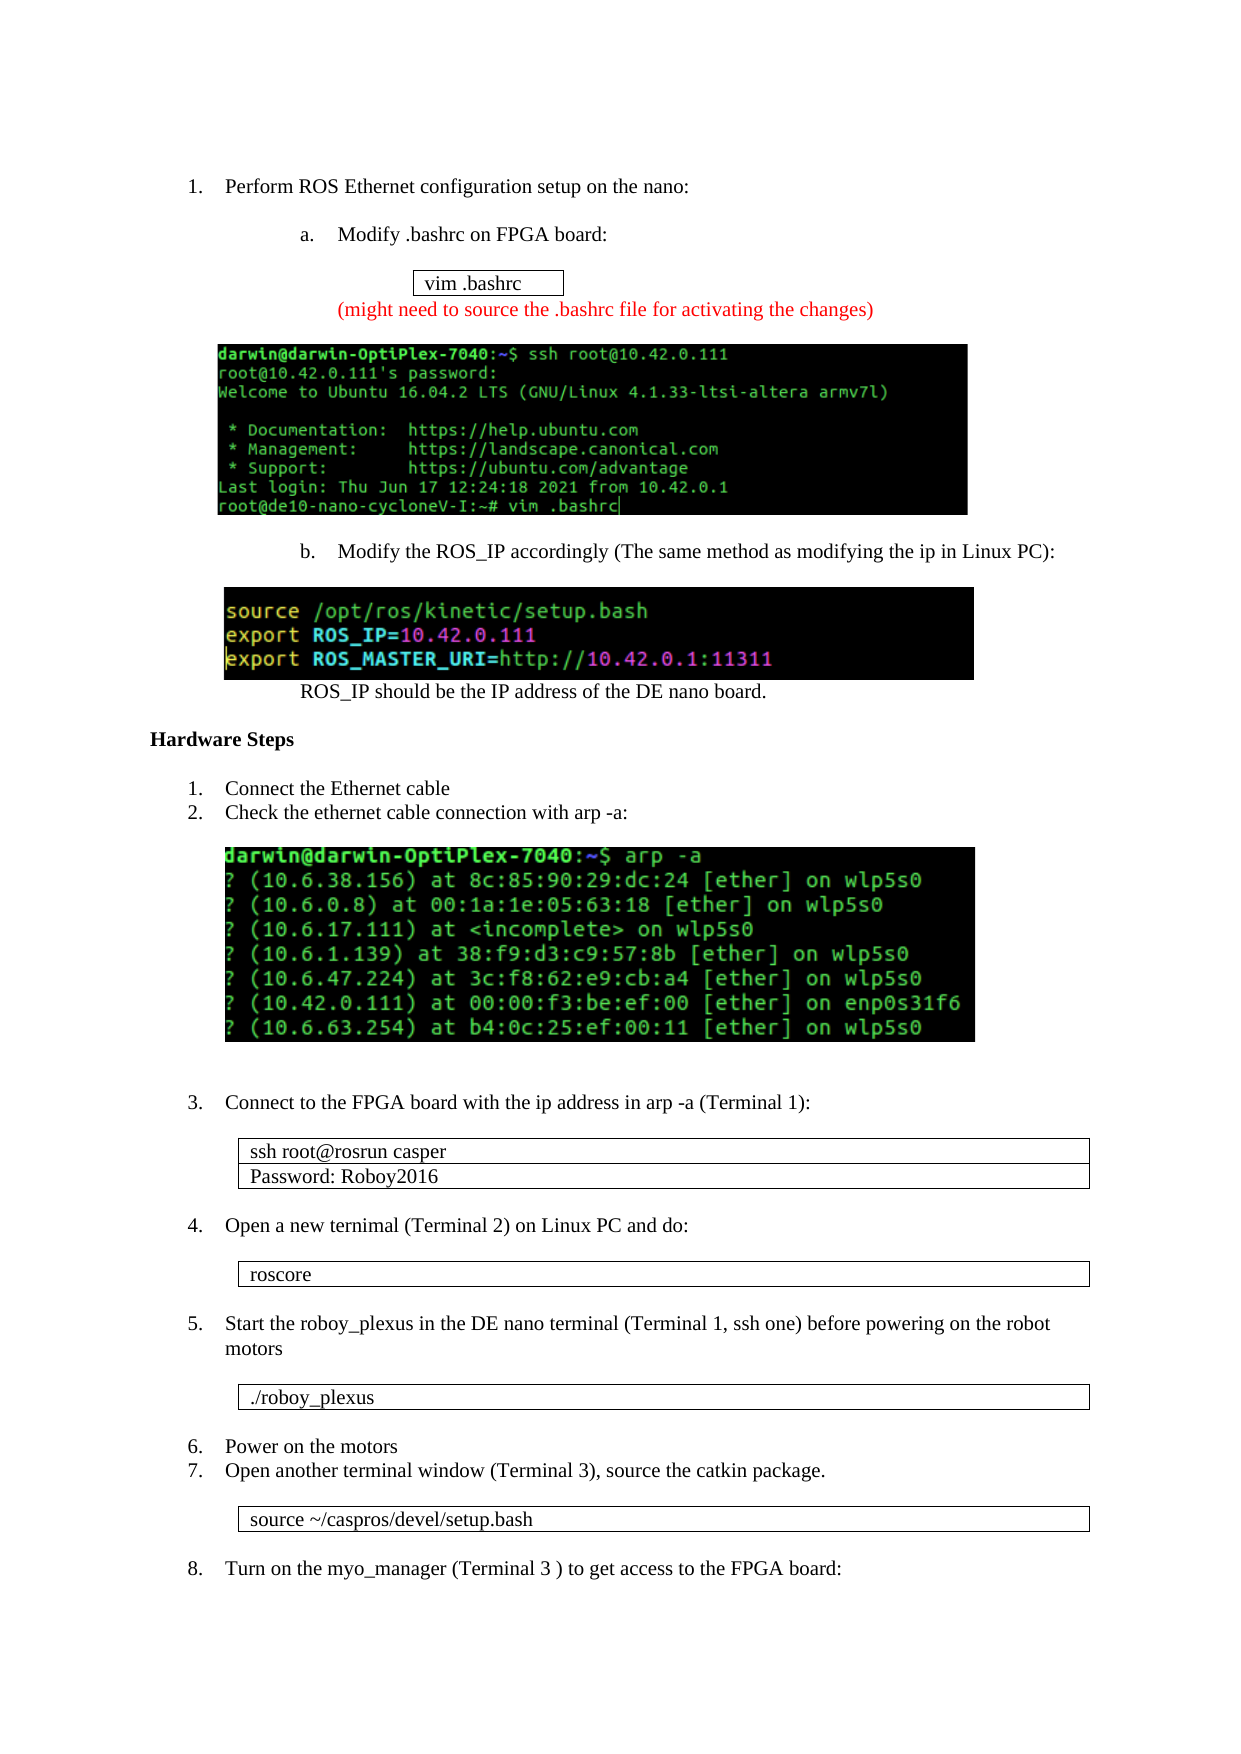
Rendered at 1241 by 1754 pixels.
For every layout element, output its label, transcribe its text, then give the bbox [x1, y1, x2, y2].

list Start the roboy_plexus in the DE nano terminal (Terminal 1, ssh one) before powering on the robot motors [187, 1311, 1090, 1359]
list Turn on the myo_manager (Terminal 3 ) to get access to the FPGA board: [187, 1556, 1090, 1580]
table_header ssh root@rosrun casper [239, 1139, 1089, 1163]
list Check the ethernet cable connection with arp -a: [187, 799, 1090, 824]
picture [225, 847, 976, 1042]
list Modify .bashrc on FPGA board: [300, 222, 1090, 246]
list (might need to source the .bashrc file for activating the changes) [337, 296, 1090, 321]
list Modify the ROS_IP accordingly (The same method as modifying the ip in Linux PC): [300, 539, 1090, 563]
picture [217, 344, 968, 515]
list Perform ROS Ethernet configuration setup on the nano: [187, 174, 1090, 198]
text ROS_IP should be the IP address of the DE nano board. [225, 679, 1090, 703]
list Open a new ternimal (Terminal 2) on Linux PC and do: [187, 1213, 1090, 1237]
list Connect to the FPGA board with the ip address in arp -a (Terminal 1): [187, 1089, 1090, 1114]
list Power on the motors [187, 1434, 1090, 1458]
picture [223, 587, 974, 680]
table_header source ~/caspros/devel/setup.bash [239, 1507, 1089, 1531]
list Open another terminal window (Terminal 3), source the catkin package. [187, 1458, 1090, 1482]
table_header ./roboy_plexus [239, 1385, 1089, 1409]
table_header roscore [239, 1262, 1089, 1286]
list Connect the Ethernet cable [187, 776, 1090, 799]
table_header vim .bashrc [414, 271, 563, 295]
table_cell Password: Roboy2016 [239, 1164, 1089, 1188]
text Hardware Steps [150, 727, 1090, 751]
